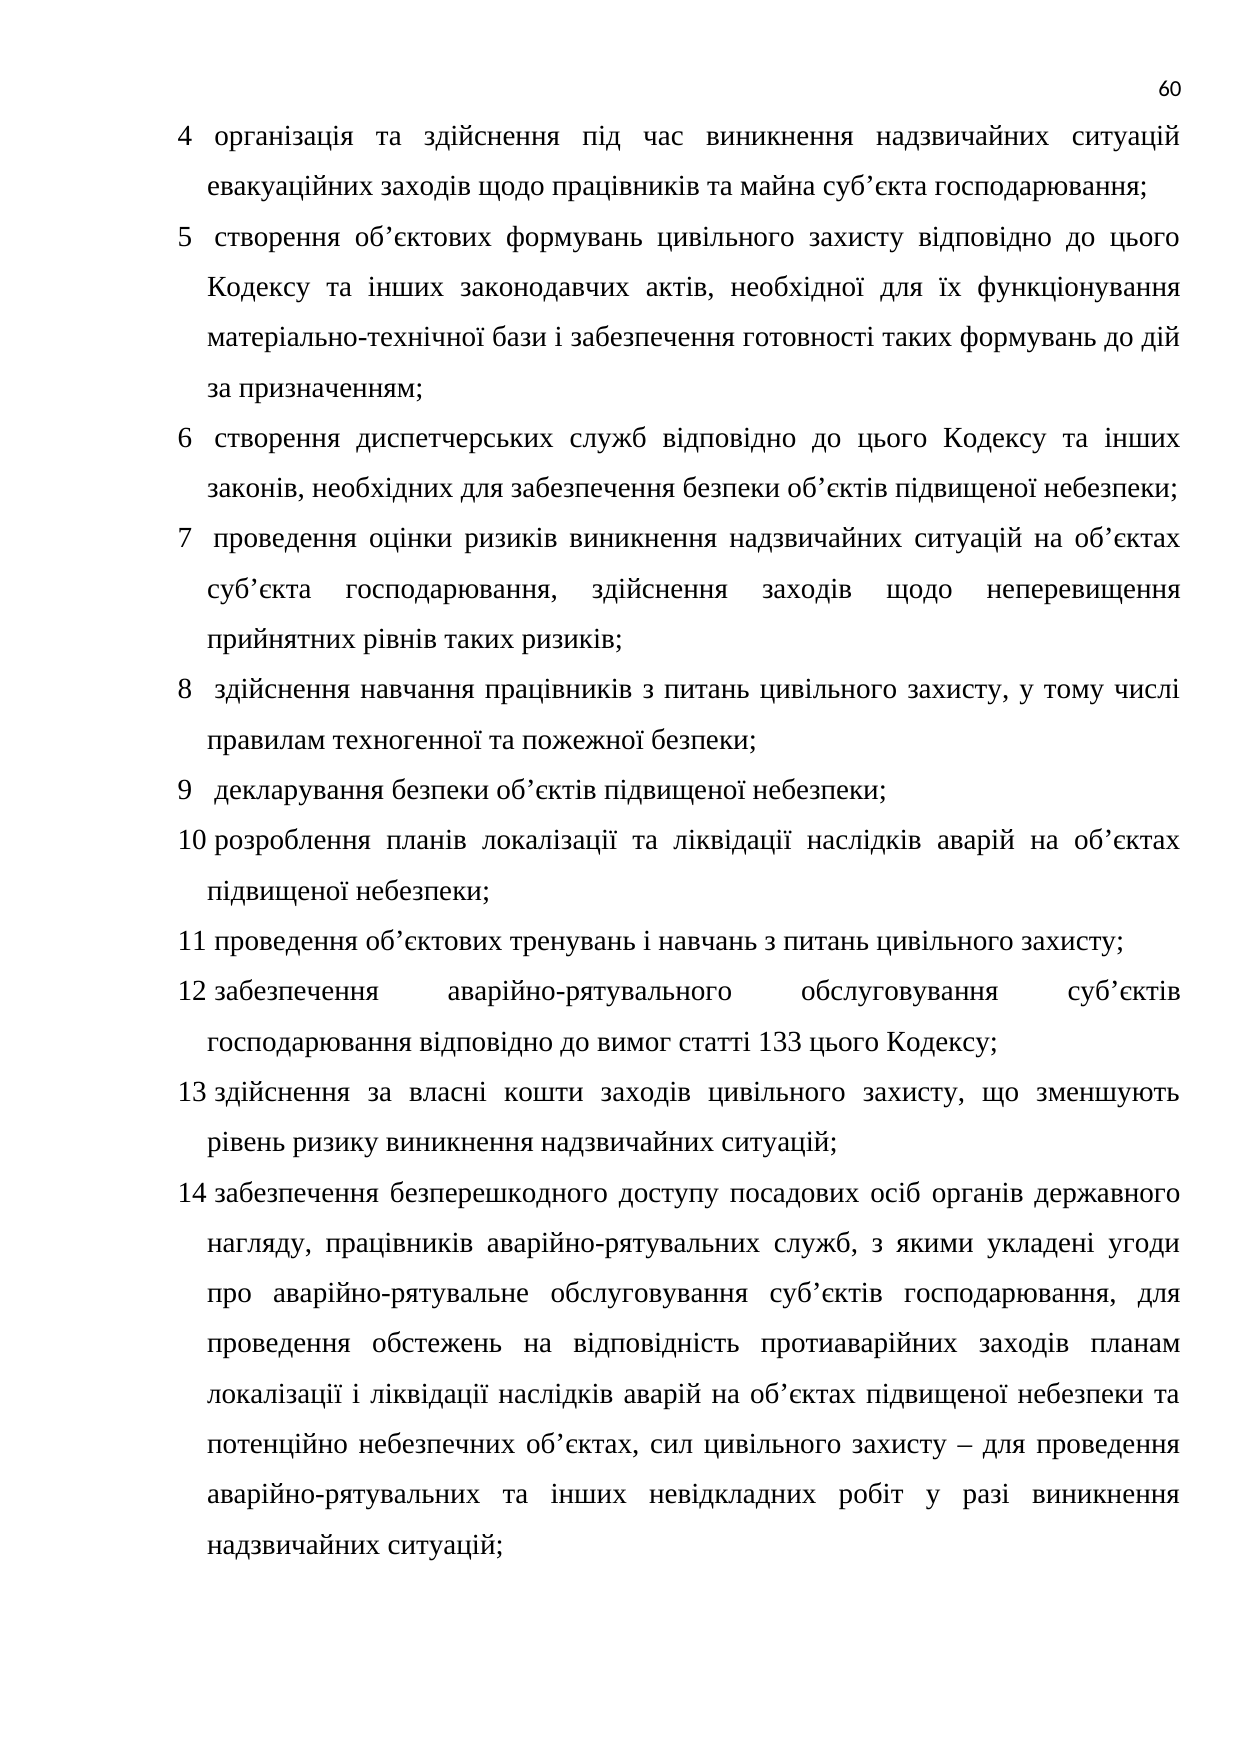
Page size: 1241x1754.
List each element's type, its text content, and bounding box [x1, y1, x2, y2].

list розроблення планів локалізації та ліквідації наслідків аварій на об’єктах підвищеної небезпеки; [177, 822, 1181, 906]
list забезпечення аварійно-рятувального обслуговування суб’єктів господарювання відповідно до вимог статті 133 цього Кодексу; [177, 973, 1181, 1057]
list декларування безпеки об’єктів підвищеної небезпеки; [177, 772, 1181, 806]
list проведення об’єктових тренувань і навчань з питань цивільного захисту; [177, 923, 1181, 957]
list організація та здійснення під час виникнення надзвичайних ситуацій евакуаційних заходів щодо працівників та майна суб’єкта господарювання; [177, 118, 1181, 202]
list здійснення навчання працівників з питань цивільного захисту, у тому числі правилам техногенної та пожежної безпеки; [177, 672, 1181, 755]
list створення диспетчерських служб відповідно до цього Кодексу та інших законів, необхідних для забезпечення безпеки об’єктів підвищеної небезпеки; [177, 420, 1181, 504]
list проведення оцінки ризиків виникнення надзвичайних ситуацій на об’єктах суб’єкта господарювання, здійснення заходів щодо неперевищення прийнятних рівнів таких ризиків; [177, 521, 1181, 655]
list здійснення за власні кошти заходів цивільного захисту, що зменшують рівень ризику виникнення надзвичайних ситуацій; [177, 1074, 1181, 1158]
list створення об’єктових формувань цивільного захисту відповідно до цього Кодексу та інших законодавчих актів, необхідної для їх функціонування матеріально-технічної бази і забезпечення готовності таких формувань до дій за призначенням; [177, 219, 1181, 403]
list забезпечення безперешкодного доступу посадових осіб органів державного нагляду, працівників аварійно-рятувальних служб, з якими укладені угоди про аварійно-рятувальне обслуговування суб’єктів господарювання, для проведення обстежень на відповідність протиаварійних заходів планам локалізації і ліквідації наслідків аварій на об’єктах підвищеної небезпеки та потенційно небезпечних об’єктах, сил цивільного захисту – для проведення аварійно-рятувальних та інших невідкладних робіт у разі виникнення надзвичайних ситуацій; [177, 1175, 1181, 1560]
